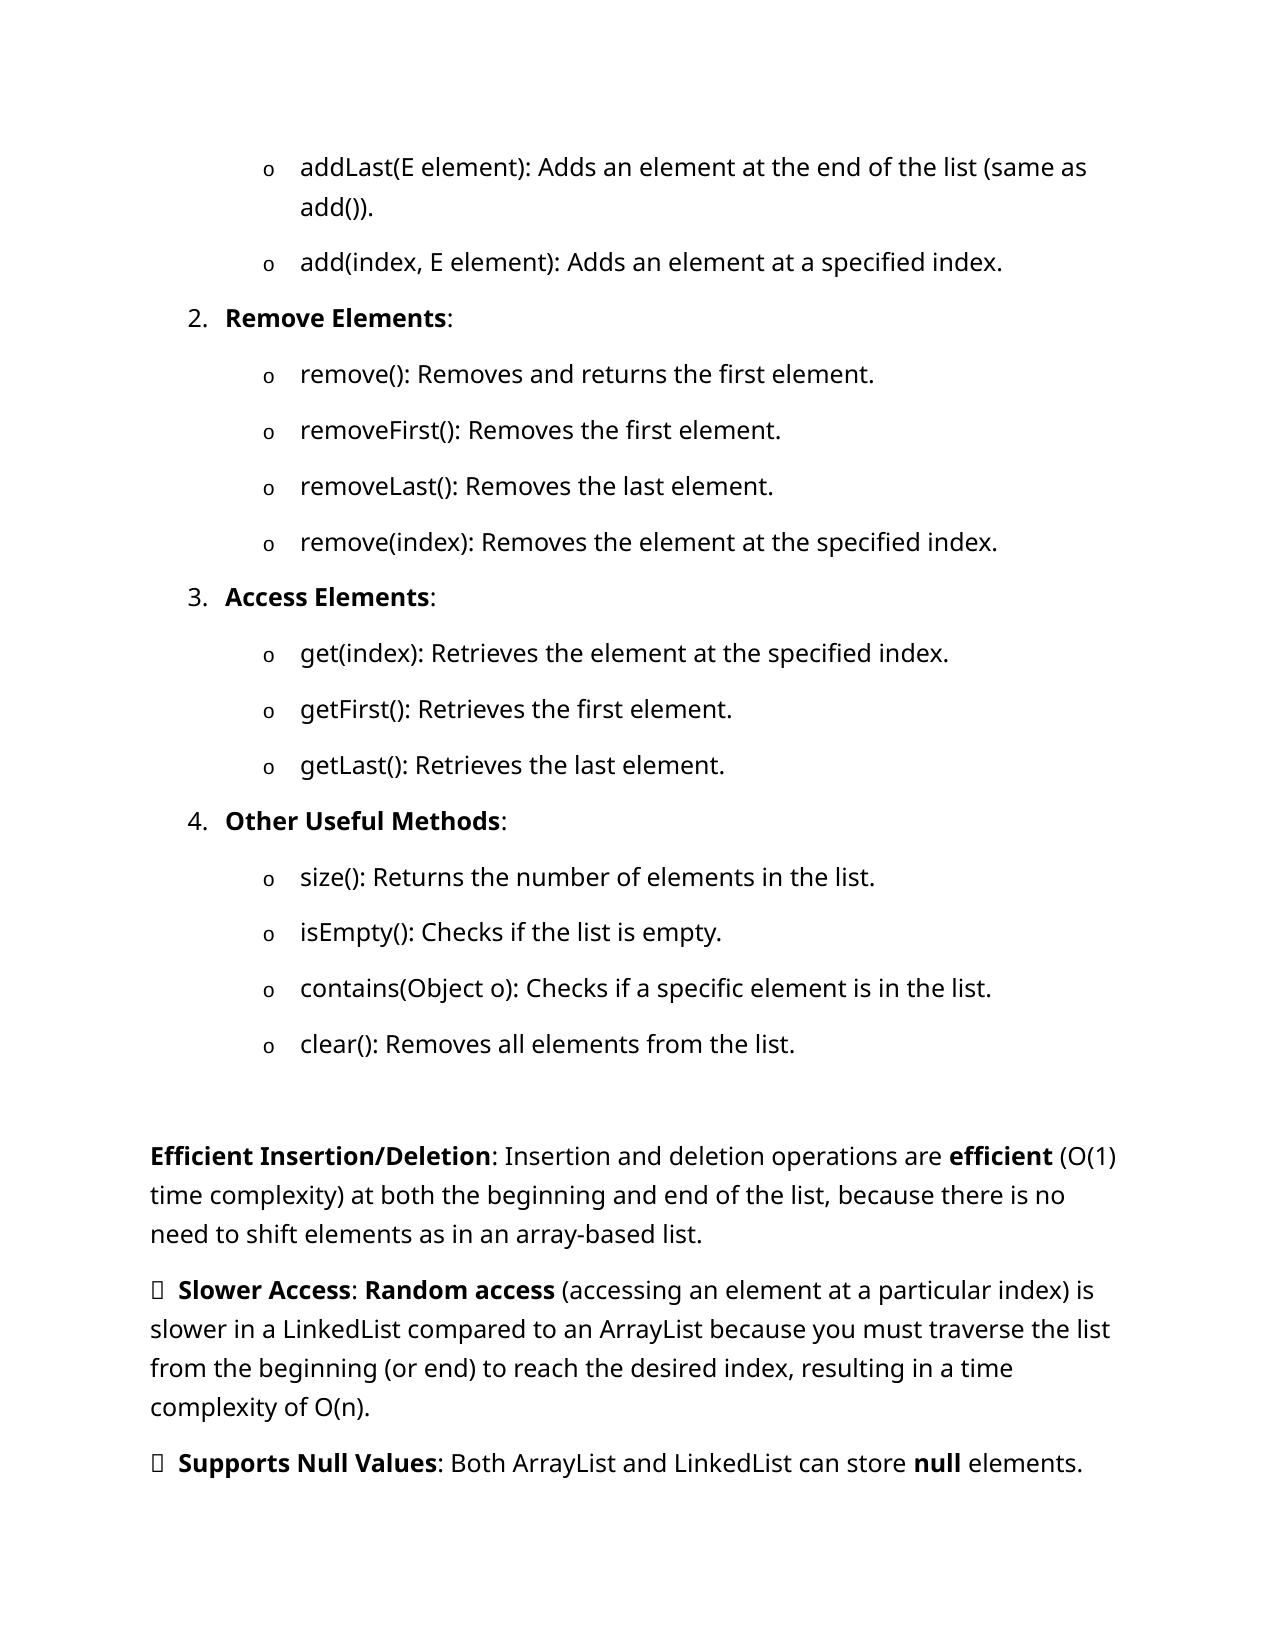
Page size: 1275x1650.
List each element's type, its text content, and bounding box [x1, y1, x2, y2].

list add(index, E element): Adds an element at a specified index. [262, 245, 1125, 279]
text Efficient Insertion/Deletion: Insertion and deletion operations are efficient (O(1) time complexity) at both the beginning and end of the list, because there is no need to shift elements as in an array-based list. [150, 1138, 1125, 1251]
list getFirst(): Retrieves the first element. [262, 692, 1125, 726]
list addLast(E element): Adds an element at the end of the list (same as add()). [262, 150, 1125, 223]
text  Supports Null Values: Both ArrayList and LinkedList can store null elements. [150, 1446, 1125, 1480]
list contains(Object o): Checks if a specific element is in the list. [262, 971, 1125, 1005]
list getLast(): Retrieves the last element. [262, 747, 1125, 782]
list Remove Elements: [187, 301, 1125, 335]
list clear(): Removes all elements from the list. [262, 1027, 1125, 1061]
list removeLast(): Removes the last element. [262, 468, 1125, 502]
list remove(index): Removes the element at the specified index. [262, 524, 1125, 558]
list Other Useful Methods: [187, 803, 1125, 837]
text  Slower Access: Random access (accessing an element at a particular index) is slower in a LinkedList compared to an ArrayList because you must traverse the list from the beginning (or end) to reach the desired index, resulting in a time complexity of O(n). [150, 1272, 1125, 1424]
list removeFirst(): Removes the first element. [262, 412, 1125, 447]
list remove(): Removes and returns the first element. [262, 357, 1125, 391]
list size(): Returns the number of elements in the list. [262, 859, 1125, 893]
list Access Elements: [187, 580, 1125, 614]
list isEmpty(): Checks if the list is empty. [262, 915, 1125, 949]
list get(index): Retrieves the element at the specified index. [262, 636, 1125, 670]
